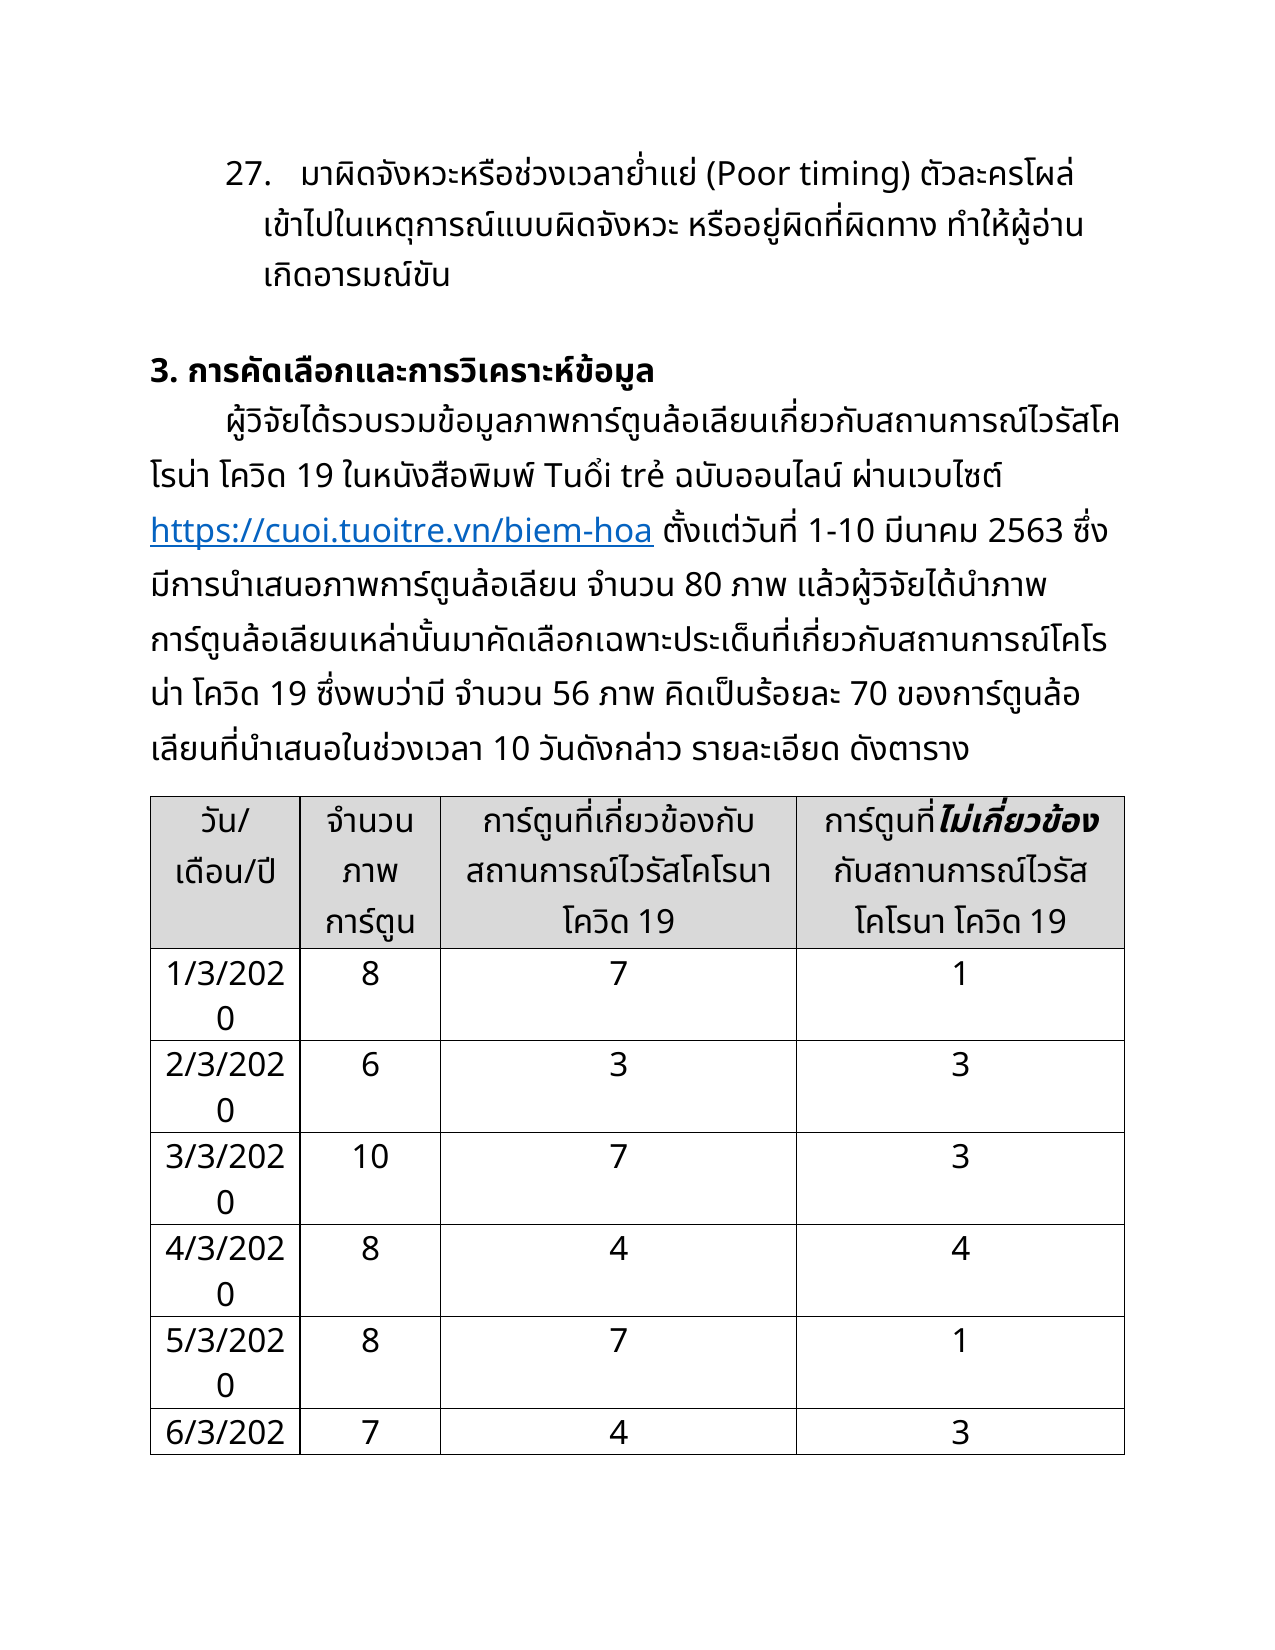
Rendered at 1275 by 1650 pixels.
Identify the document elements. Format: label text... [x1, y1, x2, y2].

table_cell 4/3/2020 [151, 1225, 299, 1316]
table_cell 3 [441, 1041, 796, 1132]
table_cell 4 [441, 1225, 796, 1316]
table_header วัน/เดือน/ปี [151, 797, 299, 948]
table_cell 7 [301, 1409, 440, 1454]
text 3. การคัดเลือกและการวิเคราะห์ข้อมูล [150, 347, 1125, 397]
table_cell 1 [797, 949, 1124, 1040]
table_cell 7 [441, 1133, 796, 1224]
table_cell 5/3/2020 [151, 1317, 299, 1408]
table_cell 8 [301, 949, 440, 1040]
table_cell 2/3/2020 [151, 1041, 299, 1132]
table_cell 7 [441, 949, 796, 1040]
table_cell 4 [797, 1225, 1124, 1316]
table_header จำนวน ภาพการ์ตูน [301, 797, 440, 948]
table_header การ์ตูนที่เกี่ยวข้องกับสถานการณ์ไวรัสโคโรนา โควิด19 [441, 797, 796, 948]
table_cell 4 [441, 1409, 796, 1454]
text ผู้วิจัยได้รวบรวมข้อมูลภาพการ์ตูนล้อเลียนเกี่ยวกับสถานการณ์ไวรัสโคโรน่า โควิด 19 ในหนังสือพิมพ์ Tuổi trẻ ฉบับออนไลน์ ผ่านเวบไซต์ https://cuoi.tuoitre.vn/biem-hoa ตั้งแต่วันที่ 1-10 มีนาคม 2563 ซึ่งมีการนำเสนอภาพการ์ตูนล้อเลียน จำนวน 80 ภาพ แล้วผู้วิจัยได้นำภาพการ์ตูนล้อเลียนเหล่านั้นมาคัดเลือกเฉพาะประเด็นที่เกี่ยวกับสถานการณ์โคโรน่า โควิด 19 ซึ่งพบว่ามี จำนวน 56 ภาพ คิดเป็นร้อยละ 70 ของการ์ตูนล้อเลียนที่นำเสนอในช่วงเวลา 10 วันดังกล่าว รายละเอียด ดังตาราง [150, 397, 1125, 775]
table_cell 7 [441, 1317, 796, 1408]
table_header การ์ตูนที่ไม่เกี่ยวข้องกับสถานการณ์ไวรัสโคโรนา โควิด19 [797, 797, 1124, 948]
table_cell 6/3/2020 [151, 1409, 299, 1454]
table_cell 3/3/2020 [151, 1133, 299, 1224]
table_cell 6 [301, 1041, 440, 1132]
table_cell 8 [301, 1317, 440, 1408]
table_cell 1/3/2020 [151, 949, 299, 1040]
table_cell 3 [797, 1409, 1124, 1454]
table_cell 8 [301, 1225, 440, 1316]
table_cell 3 [797, 1041, 1124, 1132]
table_cell 1 [797, 1317, 1124, 1408]
table_cell 10 [301, 1133, 440, 1224]
list มาผิดจังหวะหรือช่วงเวลาย่ำแย่ (Poor timing) ตัวละครโผล่เข้าไปในเหตุการณ์แบบผิดจังหวะ หรืออยู่ผิดที่ผิดทาง ทำให้ผู้อ่านเกิดอารมณ์ขัน [225, 150, 1125, 301]
table_cell 3 [797, 1133, 1124, 1224]
